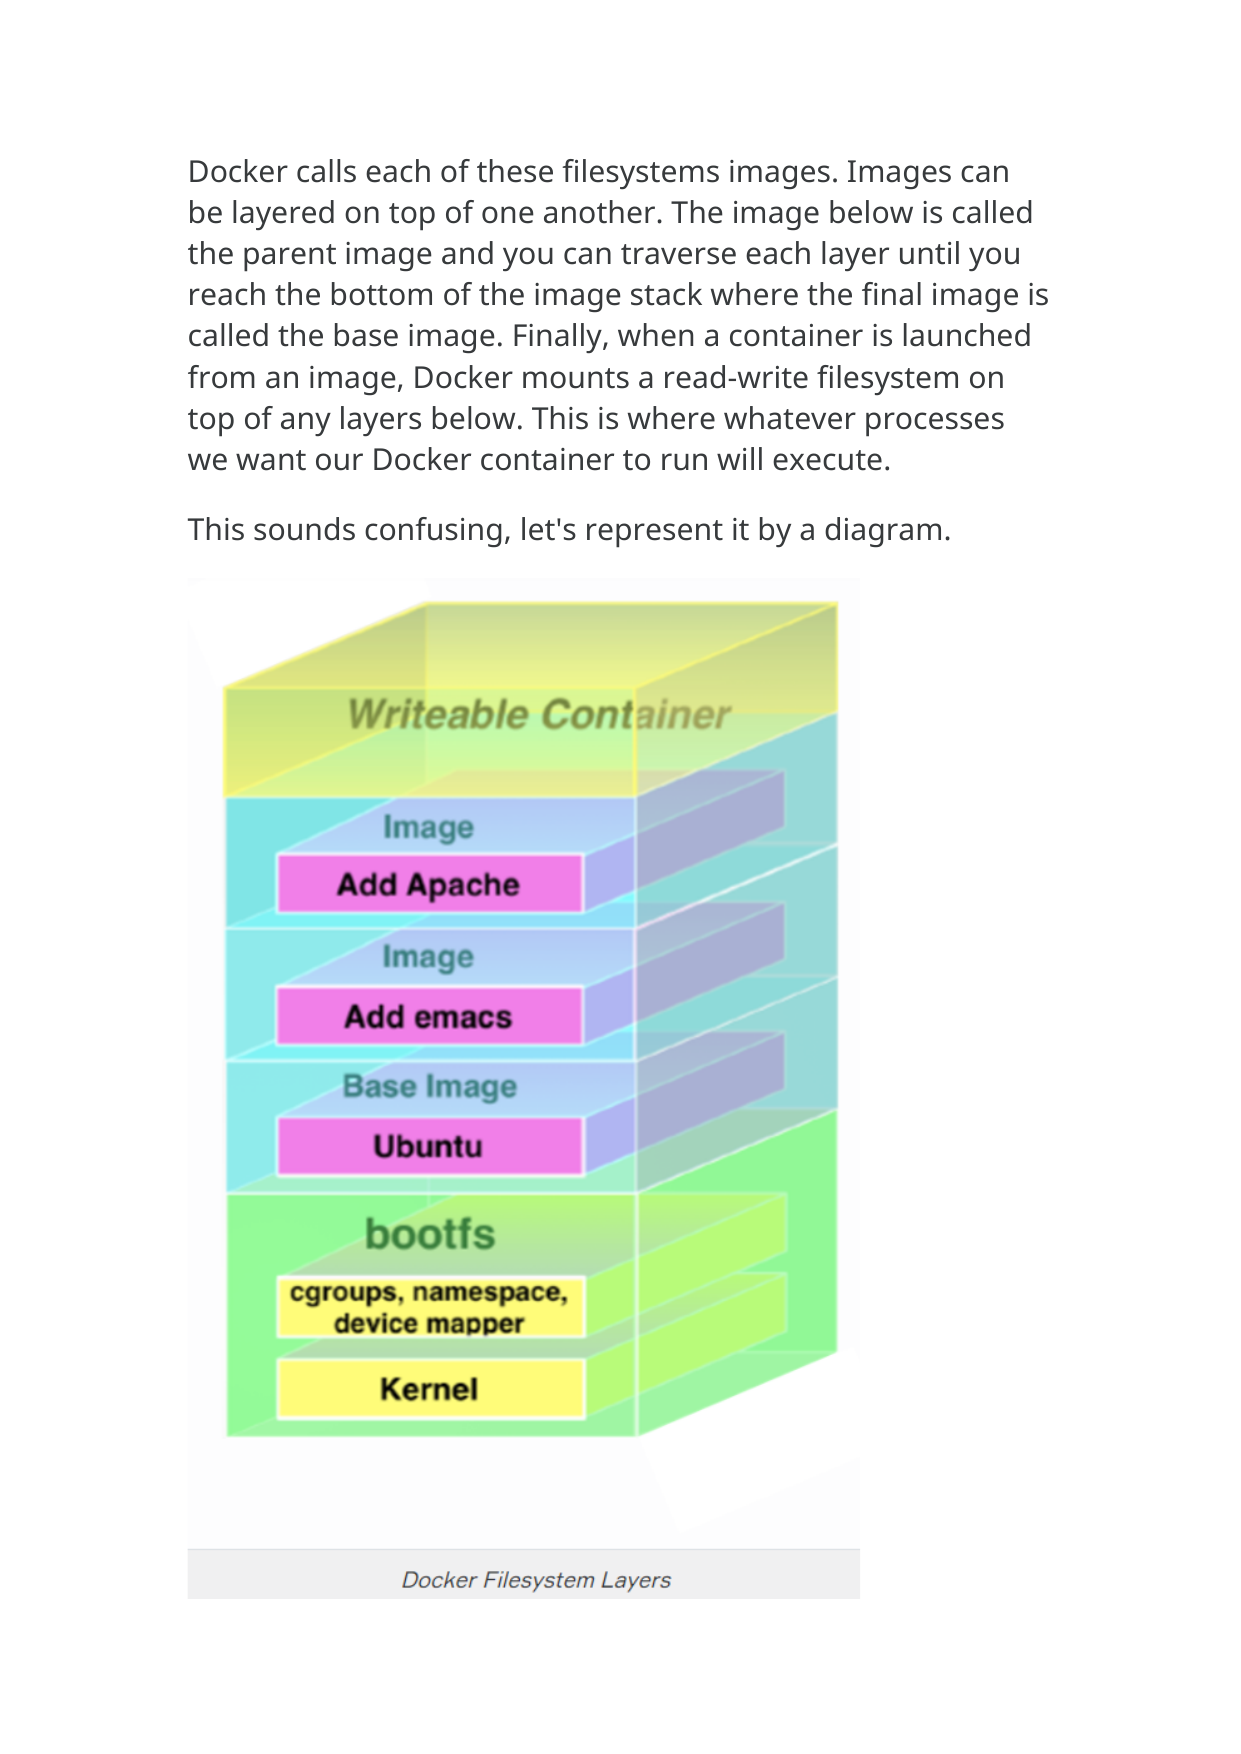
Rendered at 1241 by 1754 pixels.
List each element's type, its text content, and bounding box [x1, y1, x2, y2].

picture [187, 578, 861, 1599]
text This sounds confusing, let's represent it by a diagram. [187, 508, 1053, 549]
text Docker calls each of these filesystems images. Images can be layered on top of one another. The image below is called the parent image and you can traverse each layer until you reach the bottom of the image stack where the final image is called the base image. Finally, when a container is launched from an image, Docker mounts a read-write filesystem on top of any layers below. This is where whatever processes we want our Docker container to run will execute. [187, 150, 1053, 479]
